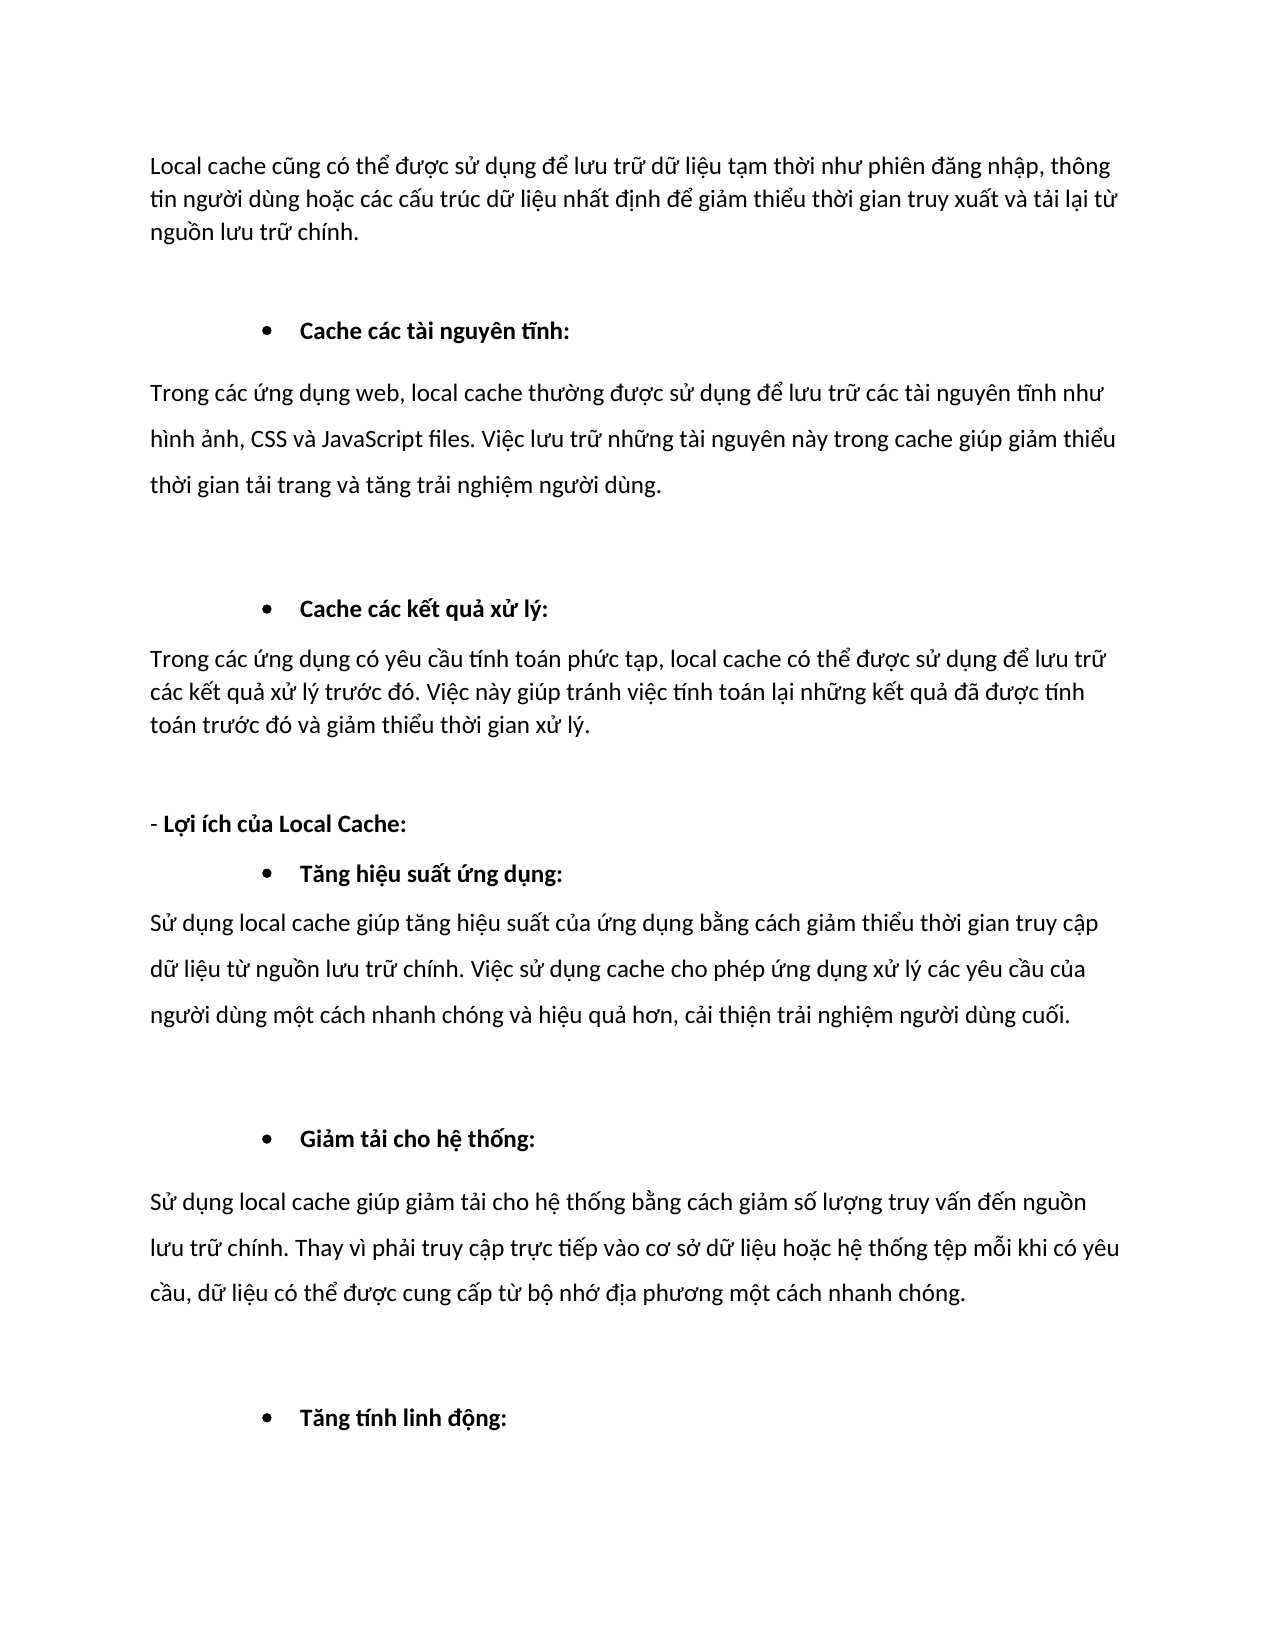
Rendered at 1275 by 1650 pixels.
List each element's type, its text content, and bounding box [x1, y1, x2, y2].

list Giảm tải cho hệ thống: [262, 1124, 1125, 1154]
text Sử dụng local cache giúp giảm tải cho hệ thống bằng cách giảm số lượng truy vấn đến nguồn lưu trữ chính. Thay vì phải truy cập trực tiếp vào cơ sở dữ liệu hoặc hệ thống tệp mỗi khi có yêu cầu, dữ liệu có thể được cung cấp từ bộ nhớ địa phương một cách nhanh chóng. [150, 1186, 1125, 1308]
list Tăng hiệu suất ứng dụng: [262, 858, 1125, 888]
list Tăng tính linh động: [262, 1402, 1125, 1433]
list Cache các kết quả xử lý: [262, 594, 1125, 624]
text Trong các ứng dụng web, local cache thường được sử dụng để lưu trữ các tài nguyên tĩnh như hình ảnh, CSS và JavaScript files. Việc lưu trữ những tài nguyên này trong cache giúp giảm thiểu thời gian tải trang và tăng trải nghiệm người dùng. [150, 377, 1125, 499]
text Sử dụng local cache giúp tăng hiệu suất của ứng dụng bằng cách giảm thiểu thời gian truy cập dữ liệu từ nguồn lưu trữ chính. Việc sử dụng cache cho phép ứng dụng xử lý các yêu cầu của người dùng một cách nhanh chóng và hiệu quả hơn, cải thiện trải nghiệm người dùng cuối. [150, 907, 1125, 1029]
list Cache các tài nguyên tĩnh: [262, 315, 1125, 346]
text - Lợi ích của Local Cache: [150, 808, 1125, 839]
text Local cache cũng có thể được sử dụng để lưu trữ dữ liệu tạm thời như phiên đăng nhập, thông tin người dùng hoặc các cấu trúc dữ liệu nhất định để giảm thiểu thời gian truy xuất và tải lại từ nguồn lưu trữ chính. [150, 150, 1125, 246]
text Trong các ứng dụng có yêu cầu tính toán phức tạp, local cache có thể được sử dụng để lưu trữ các kết quả xử lý trước đó. Việc này giúp tránh việc tính toán lại những kết quả đã được tính toán trước đó và giảm thiểu thời gian xử lý. [150, 643, 1125, 739]
